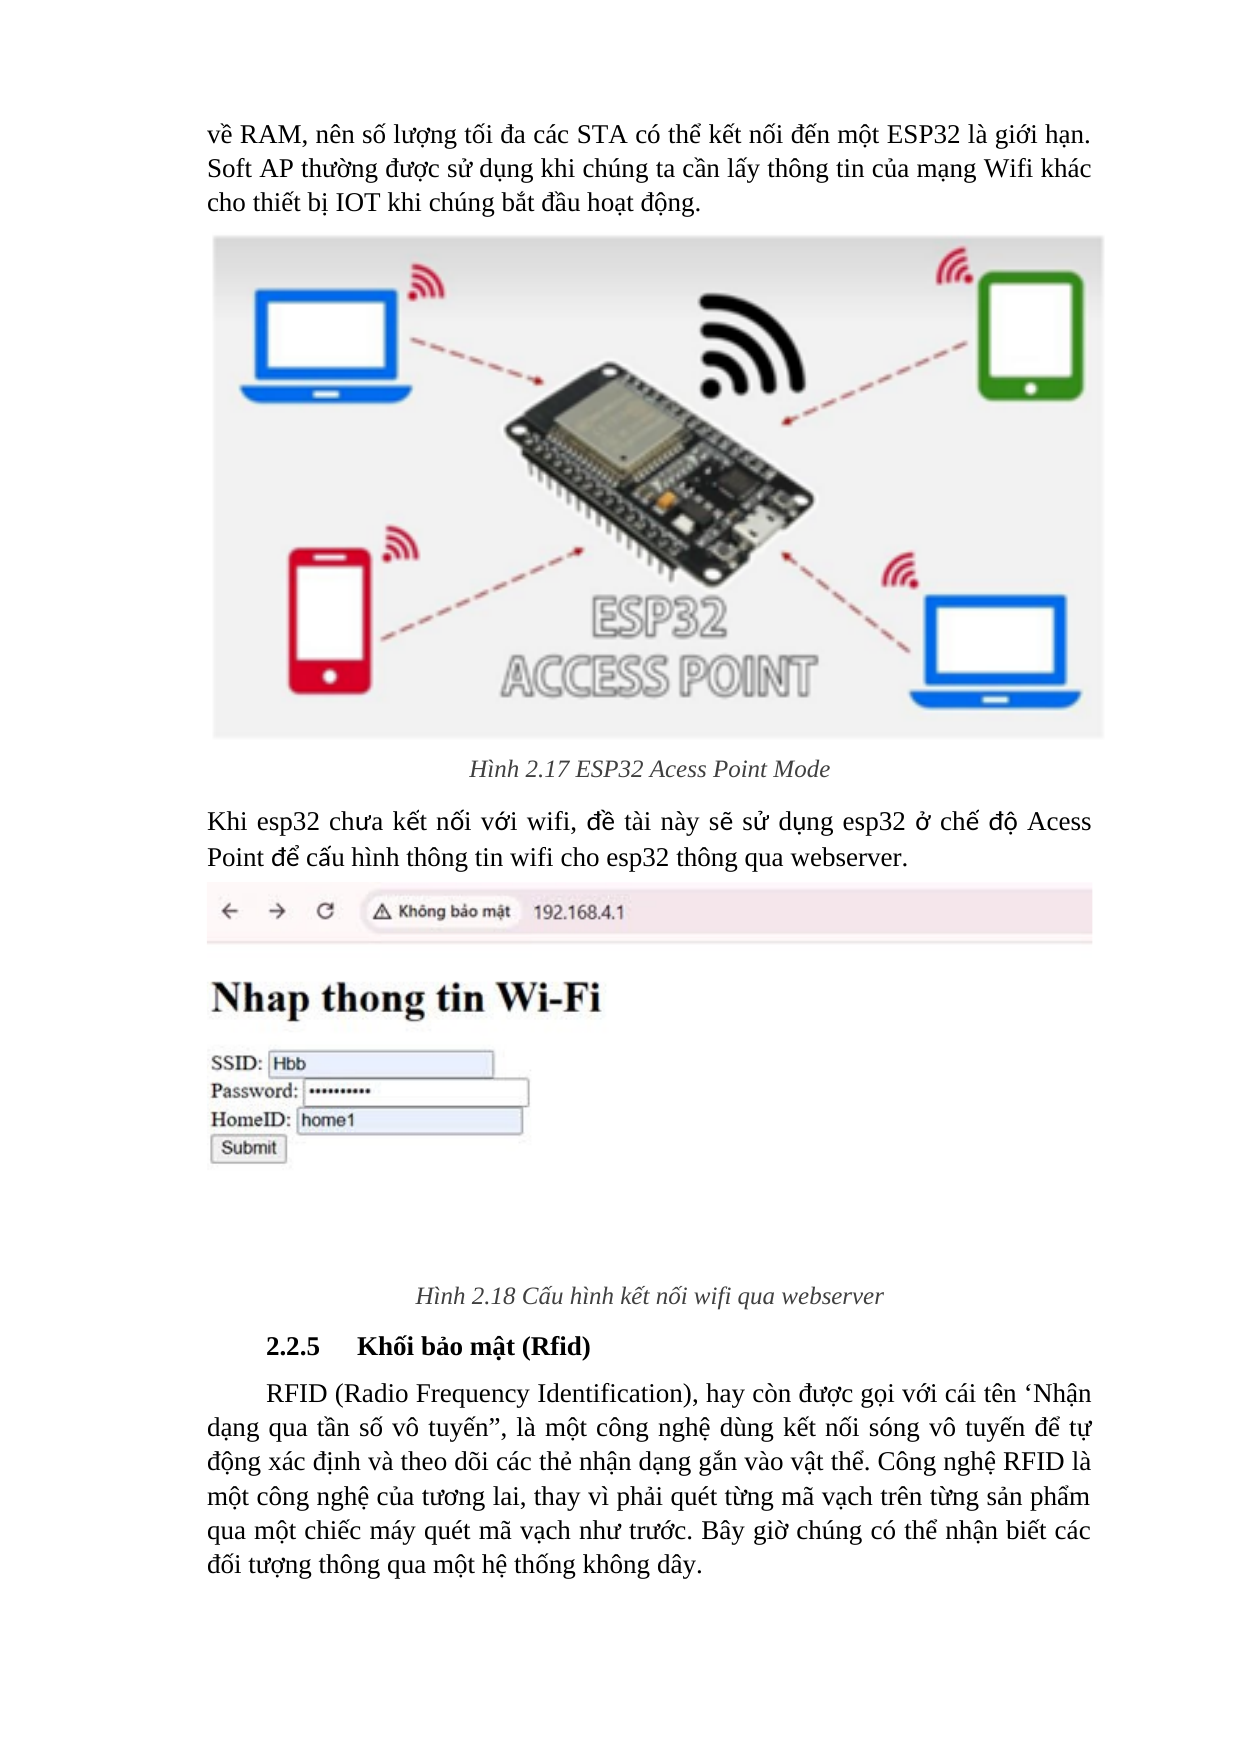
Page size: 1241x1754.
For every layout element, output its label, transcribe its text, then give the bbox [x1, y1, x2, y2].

picture [206, 226, 1110, 745]
text Khi esp32 chưa kết nối với wifi, đề tài này sẽ sử dụng esp32 ở chế độ Acess Point để cấu hình thông tin wifi cho esp32 thông qua webserver. [207, 804, 1092, 873]
text RFID (Radio Frequency Identification), hay còn được gọi với cái tên ‘Nhận dạng qua tần số vô tuyến”, là một công nghệ dùng kết nối sóng vô tuyến để tự động xác định và theo dõi các thẻ nhận dạng gắn vào vật thể. Công nghệ RFID là một công nghệ của tương lai, thay vì phải quét từng mã vạch trên từng sản phẩm qua một chiếc máy quét mã vạch như trước. Bây giờ chúng có thể nhận biết các đối tượng thông qua một hệ thống không dây. [207, 1377, 1092, 1579]
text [207, 118, 1092, 218]
picture [206, 882, 1093, 1272]
subtitle Khối bảo mật (Rfid) [266, 1330, 1092, 1362]
